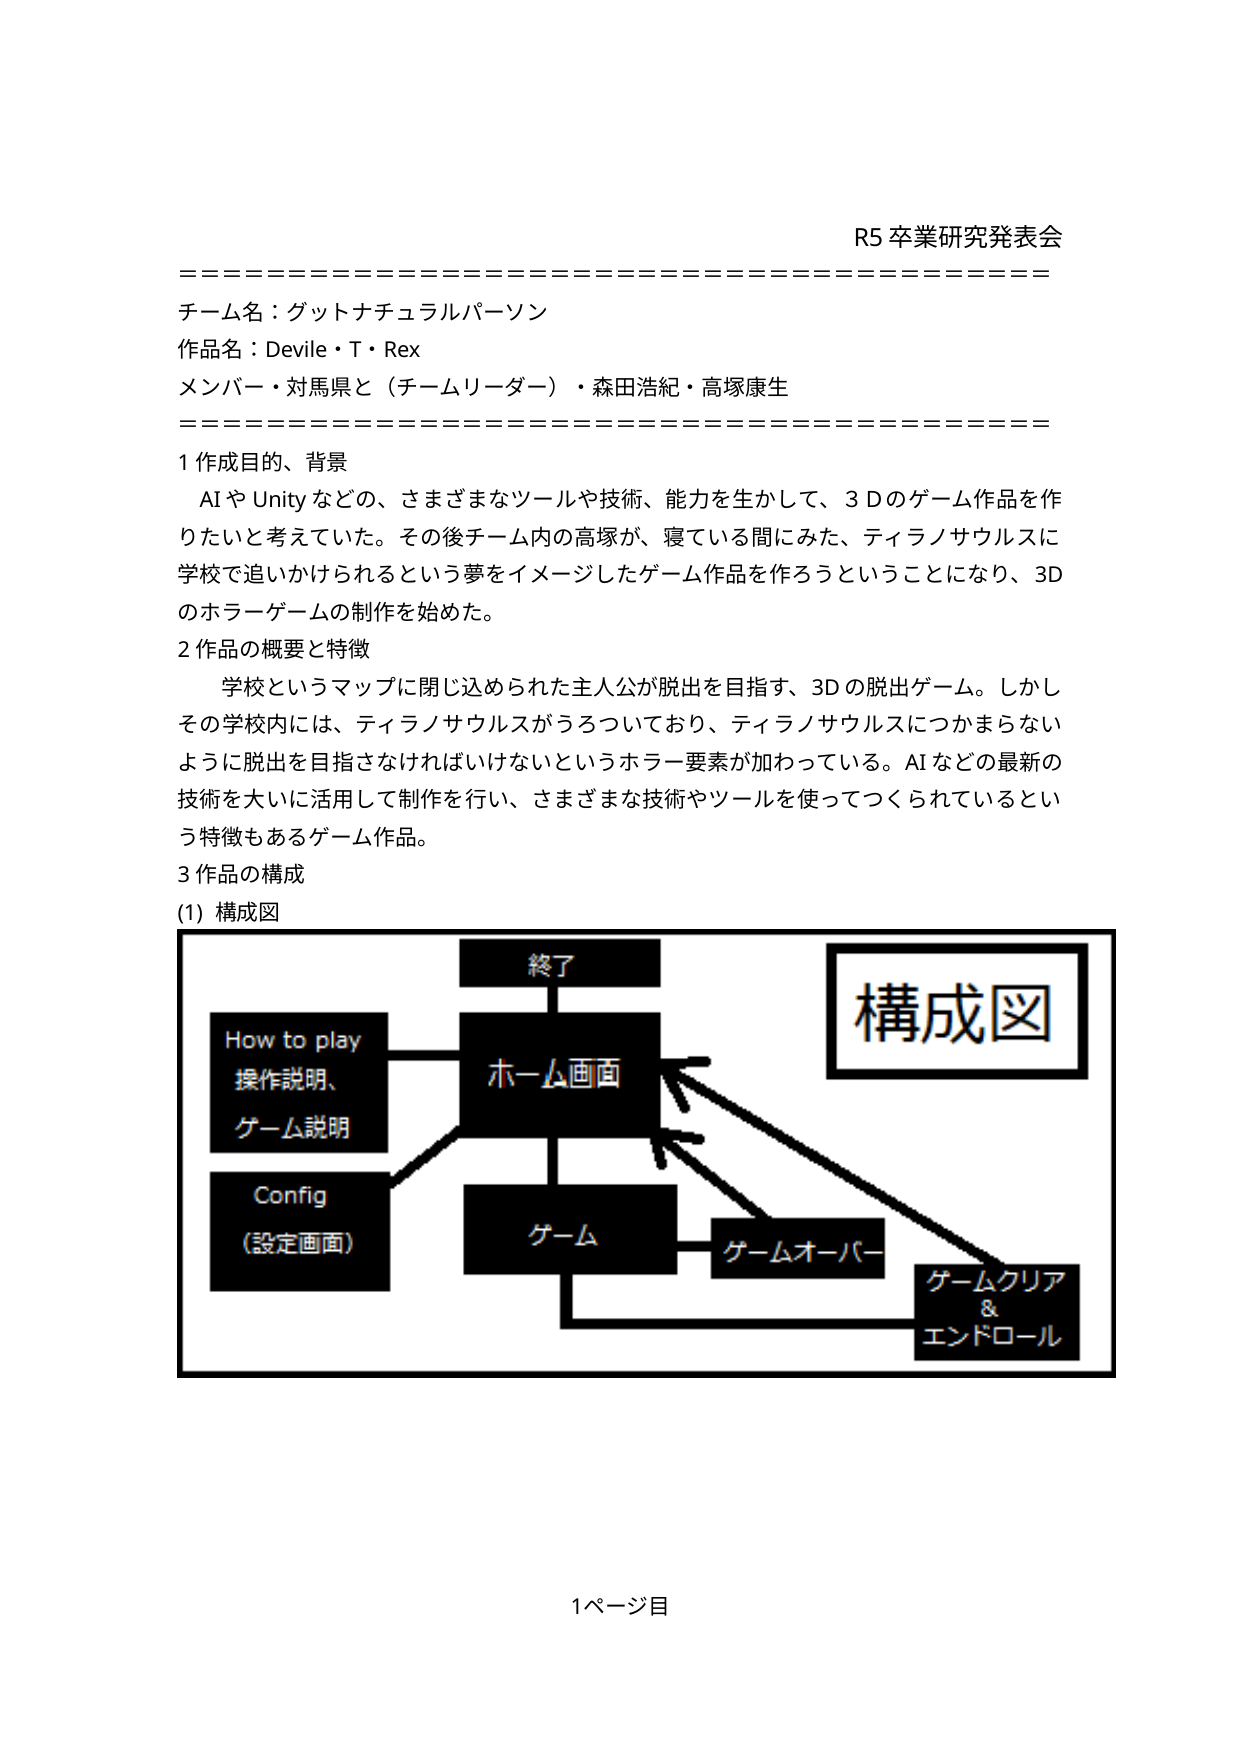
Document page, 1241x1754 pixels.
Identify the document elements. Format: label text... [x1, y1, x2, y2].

picture [177, 929, 1116, 1378]
text 作品名：Devile・T・Rex [177, 329, 1063, 367]
text ＝＝＝＝＝＝＝＝＝＝＝＝＝＝＝＝＝＝＝＝＝＝＝＝＝＝＝＝＝＝＝＝＝＝＝＝＝＝＝＝ [177, 404, 1063, 442]
list 構成図 [177, 892, 1063, 929]
text 3 作品の構成 [177, 854, 1063, 892]
text 2 作品の概要と特徴 [177, 629, 1063, 667]
text チーム名：グットナチュラルパーソン [177, 292, 1063, 329]
text 学校というマップに閉じ込められた主人公が脱出を目指す、3Dの脱出ゲーム。しかしその学校内には、ティラノサウルスがうろついており、ティラノサウルスにつかまらないように脱出を目指さなければいけないというホラー要素が加わっている。AIなどの最新の技術を大いに活用して制作を行い、さまざまな技術やツールを使ってつくられているという特徴もあるゲーム作品。 [177, 667, 1063, 854]
text R5卒業研究発表会 [177, 217, 1063, 254]
text AIやUnityなどの、さまざまなツールや技術、能力を生かして、３Ｄのゲーム作品を作りたいと考えていた。その後チーム内の高塚が、寝ている間にみた、ティラノサウルスに学校で追いかけられるという夢をイメージしたゲーム作品を作ろうということになり、3Dのホラーゲームの制作を始めた。 [177, 479, 1063, 629]
text メンバー・対馬県と（チームリーダー）・森田浩紀・高塚康生 [177, 367, 1063, 404]
text 1 作成目的、背景 [177, 442, 1063, 479]
text ＝＝＝＝＝＝＝＝＝＝＝＝＝＝＝＝＝＝＝＝＝＝＝＝＝＝＝＝＝＝＝＝＝＝＝＝＝＝＝＝ [177, 254, 1063, 292]
